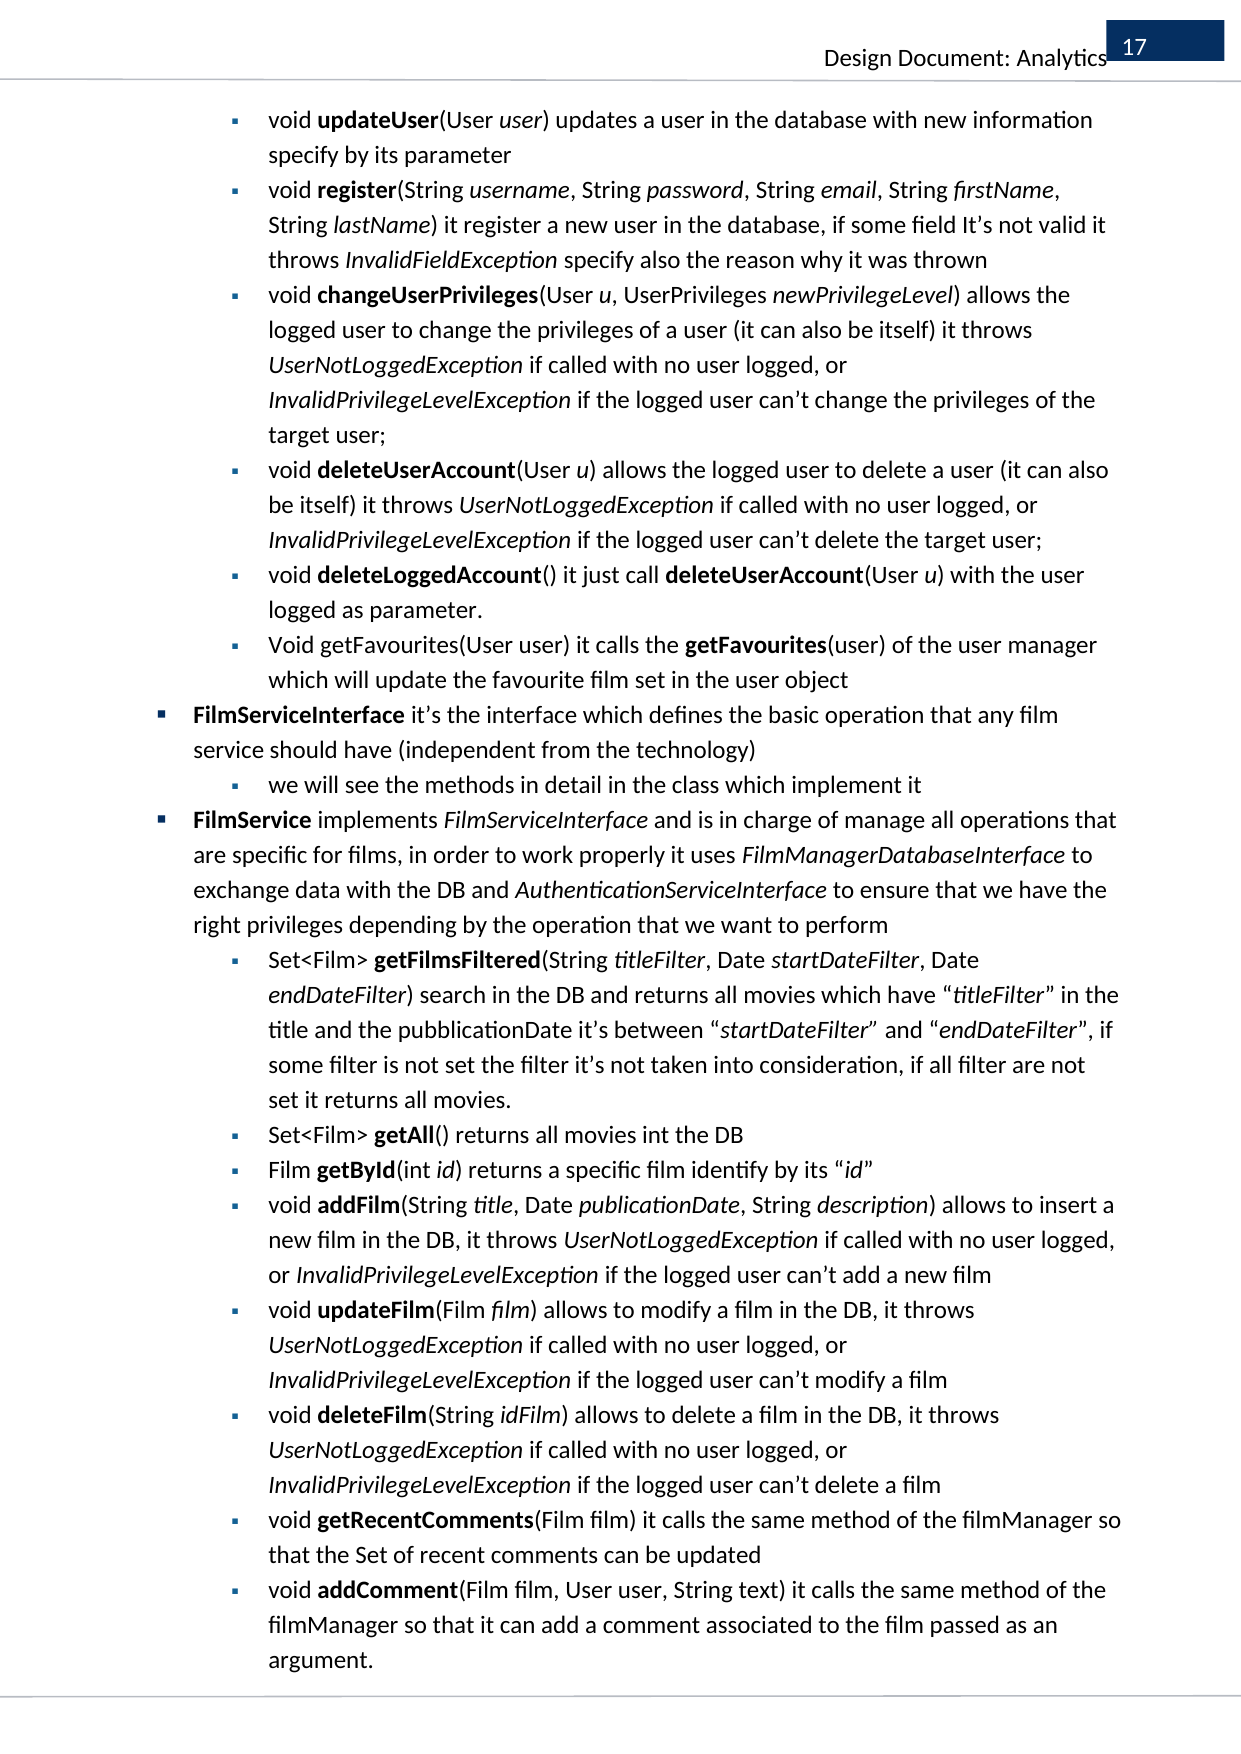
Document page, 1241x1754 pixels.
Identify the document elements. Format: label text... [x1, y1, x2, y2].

list Set<Film> getAll() returns all movies int the DB [231, 1119, 1122, 1150]
list void changeUserPrivileges(User u, UserPrivileges newPrivilegeLevel) allows the logged user to change the privileges of a user (it can also be itself) it throws UserNotLoggedException if called with no user logged, or InvalidPrivilegeLevelException if the logged user can’t change the privileges of the target user; [231, 279, 1122, 450]
list void getRecentComments(Film film) it calls the same method of the filmManager so that the Set of recent comments can be updated [231, 1504, 1122, 1570]
list Set<Film> getFilmsFiltered(String titleFilter, Date startDateFilter, Date endDateFilter) search in the DB and returns all movies which have “titleFilter” in the title and the pubblicationDate it’s between “startDateFilter” and “endDateFilter”, if some filter is not set the filter it’s not taken into consideration, if all filter are not set it returns all movies. [231, 944, 1122, 1115]
list void updateFilm(Film film) allows to modify a film in the DB, it throws UserNotLoggedException if called with no user logged, or InvalidPrivilegeLevelException if the logged user can’t modify a film [231, 1294, 1122, 1395]
list void addFilm(String title, Date publicationDate, String description) allows to insert a new film in the DB, it throws UserNotLoggedException if called with no user logged, or InvalidPrivilegeLevelException if the logged user can’t add a new film [231, 1189, 1122, 1290]
list void deleteUserAccount(User u) allows the logged user to delete a user (it can also be itself) it throws UserNotLoggedException if called with no user logged, or InvalidPrivilegeLevelException if the logged user can’t delete the target user; [231, 454, 1122, 555]
list void updateUser(User user) updates a user in the database with new information specify by its parameter [231, 104, 1122, 170]
list FilmService implements FilmServiceInterface and is in charge of manage all operations that are specific for films, in order to work properly it uses FilmManagerDatabaseInterface to exchange data with the DB and AuthenticationServiceInterface to ensure that we have the right privileges depending by the operation that we want to perform [156, 804, 1122, 940]
list Film getById(int id) returns a specific film identify by its “id” [231, 1154, 1122, 1185]
list void register(String username, String password, String email, String firstName, String lastName) it register a new user in the database, if some field It’s not valid it throws InvalidFieldException specify also the reason why it was thrown [231, 174, 1122, 275]
list we will see the methods in detail in the class which implement it [231, 769, 1122, 800]
list void addComment(Film film, User user, String text) it calls the same method of the filmManager so that it can add a comment associated to the film passed as an argument. [231, 1574, 1122, 1675]
list Void getFavourites(User user) it calls the getFavourites(user) of the user manager which will update the favourite film set in the user object [231, 629, 1122, 695]
list FilmServiceInterface it’s the interface which defines the basic operation that any film service should have (independent from the technology) [156, 699, 1122, 765]
list void deleteLoggedAccount() it just call deleteUserAccount(User u) with the user logged as parameter. [231, 559, 1122, 625]
list void deleteFilm(String idFilm) allows to delete a film in the DB, it throws UserNotLoggedException if called with no user logged, or InvalidPrivilegeLevelException if the logged user can’t delete a film [231, 1399, 1122, 1500]
